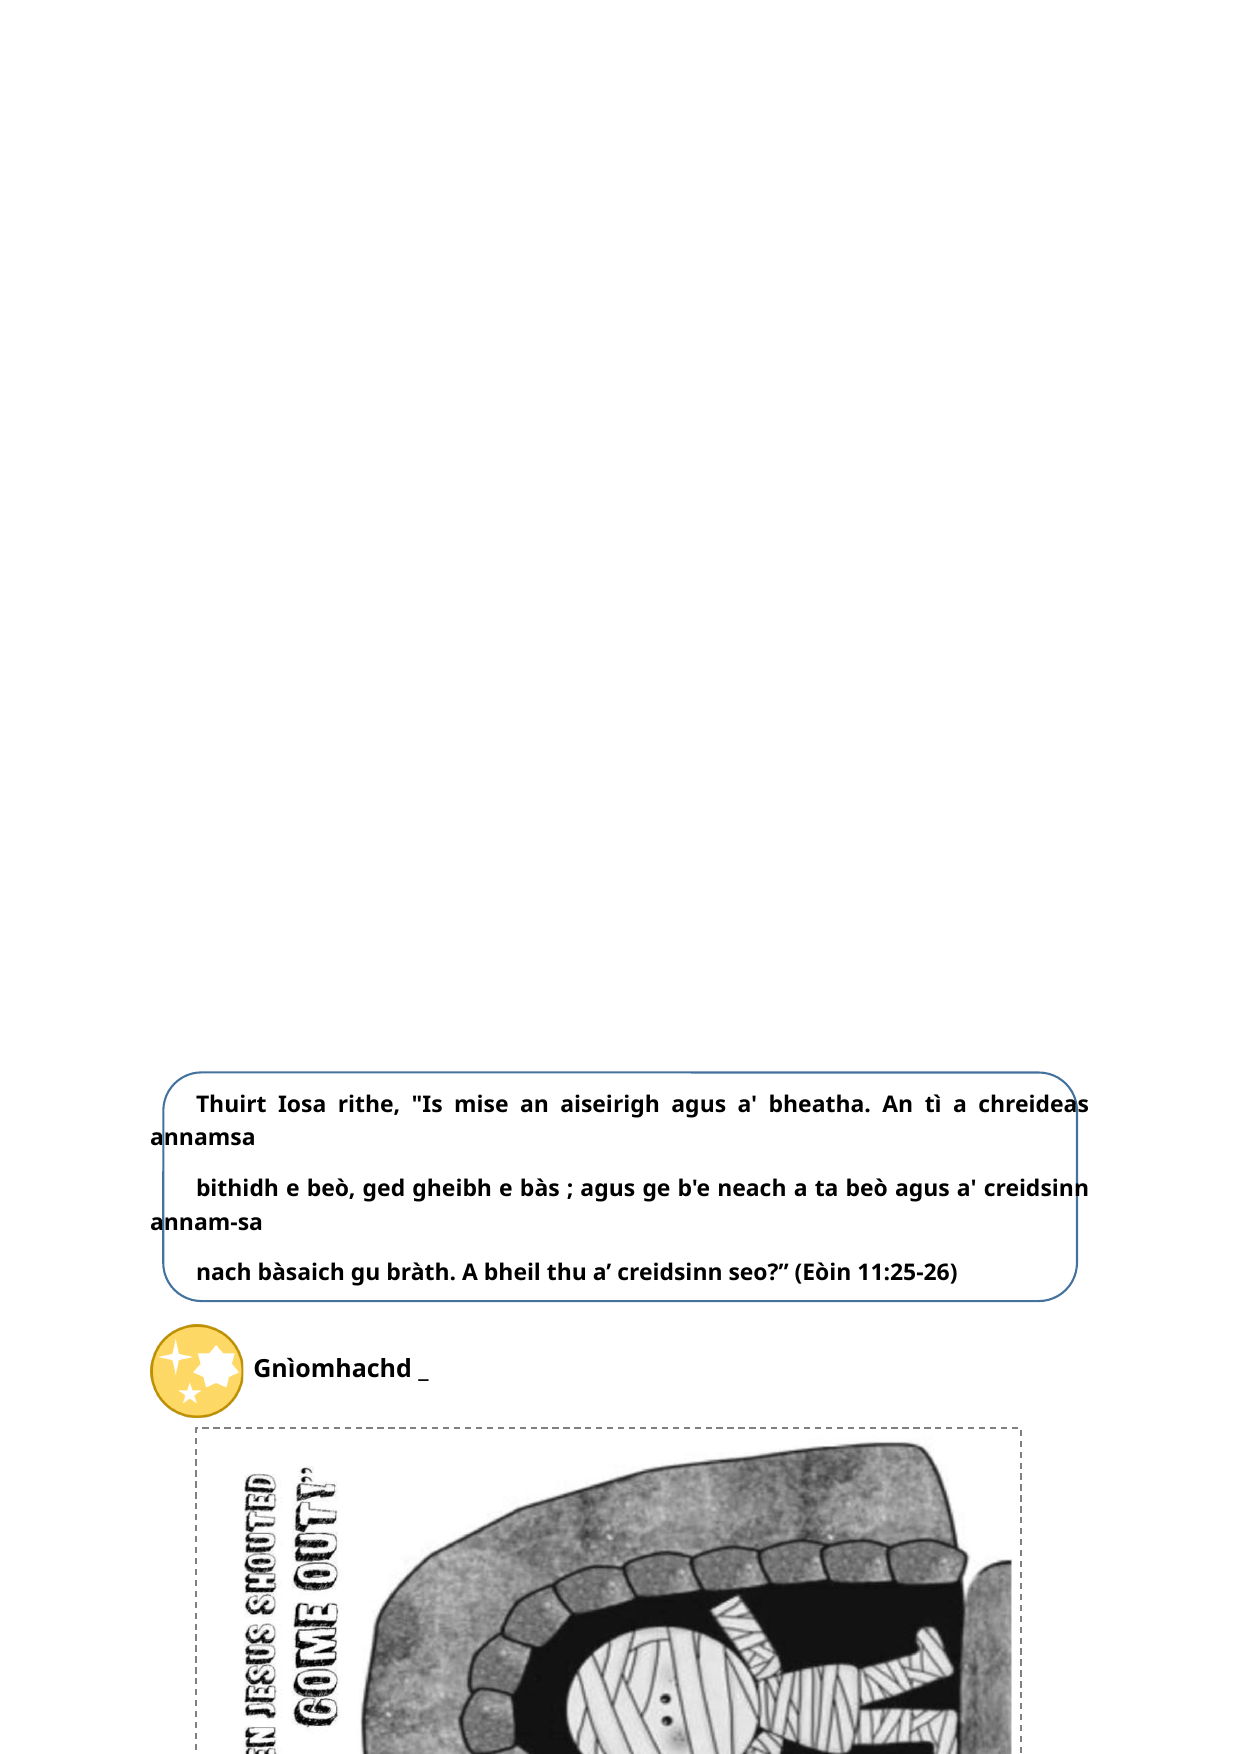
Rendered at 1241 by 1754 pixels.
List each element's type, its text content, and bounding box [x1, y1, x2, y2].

text Thuirt Iosa rithe, "Is mise an aiseirigh agus a' bheatha. An tì a chreideas annamsa [150, 1088, 1090, 1153]
text bithidh e beò, ged gheibh e bàs ; agus ge b'e neach a ta beò agus a' creidsinn annam-sa [150, 1172, 1090, 1237]
picture [150, 1324, 244, 1418]
picture [198, 1429, 1020, 1754]
text Gnìomhachd _ [244, 1351, 1090, 1384]
text nach bàsaich gu bràth. A bheil thu a’ creidsinn seo?” (Eòin 11:25-26) [150, 1256, 1090, 1287]
